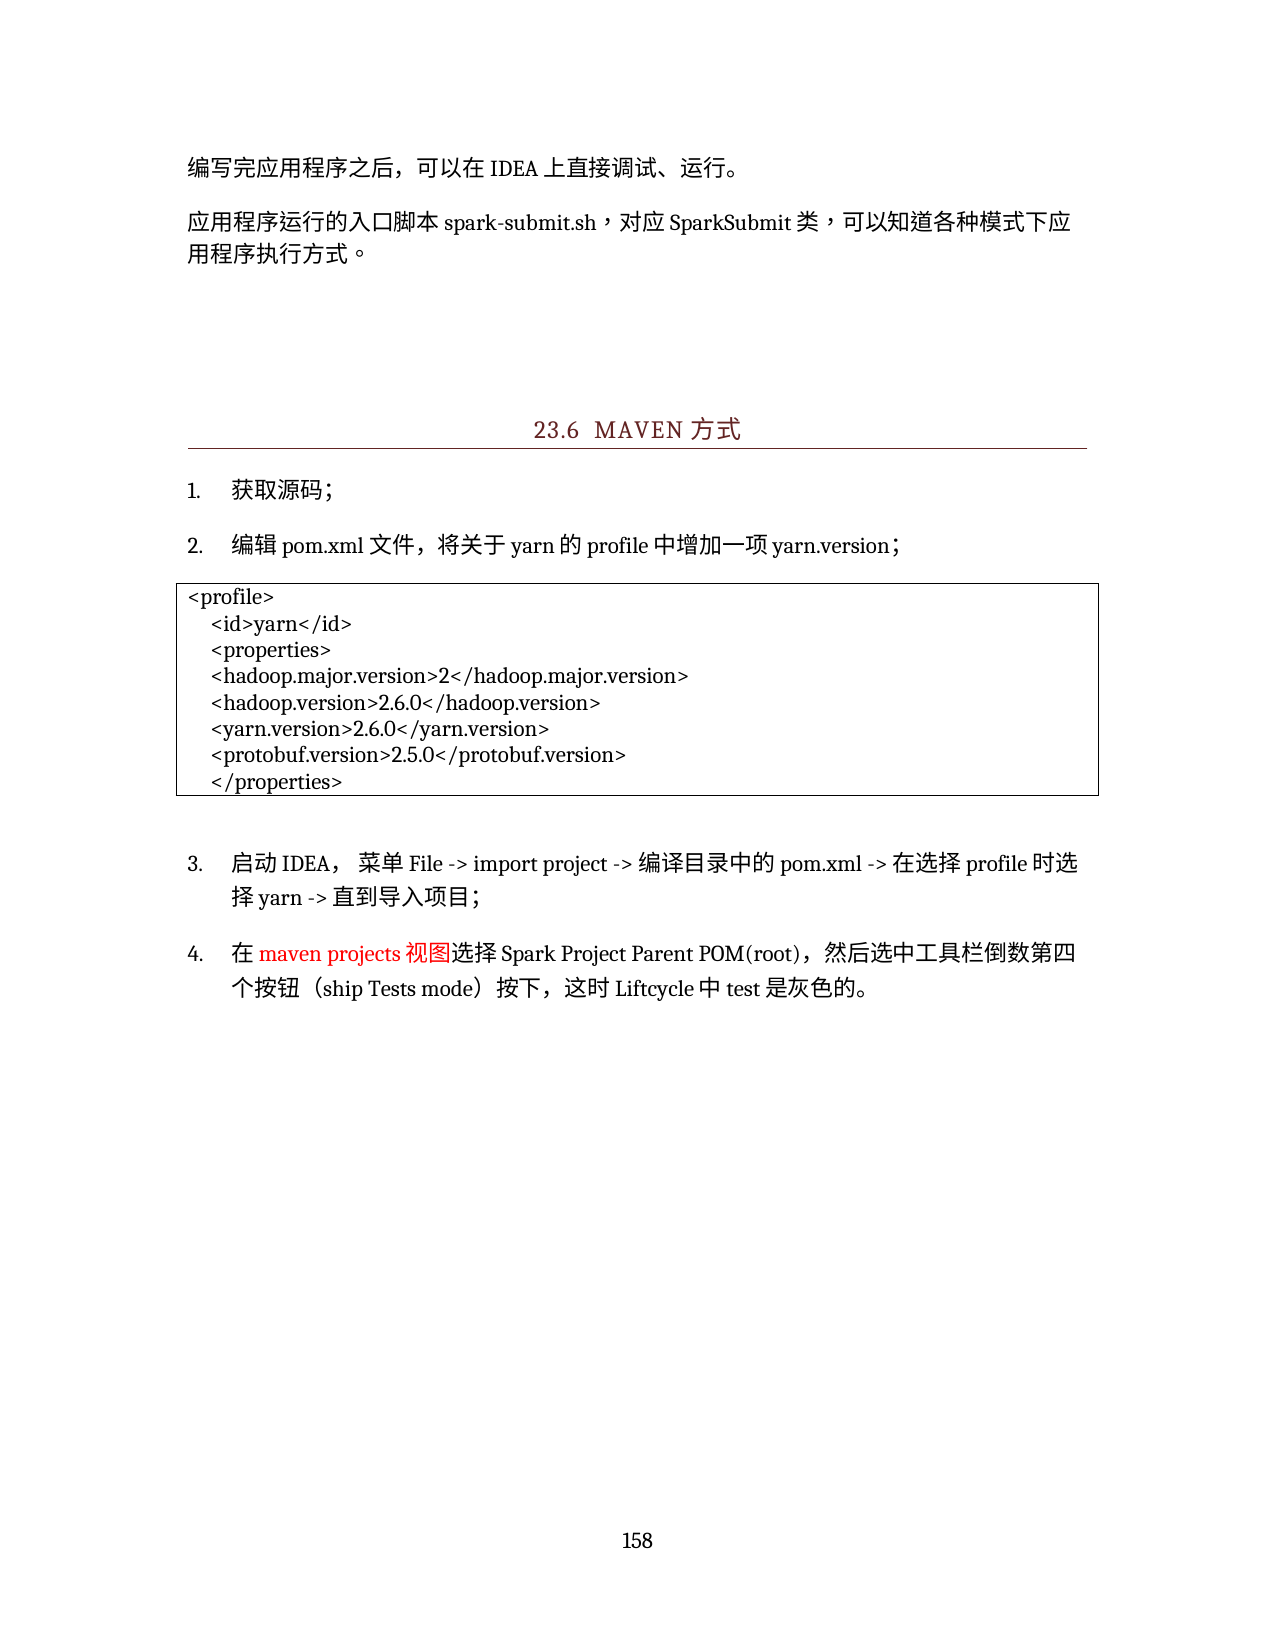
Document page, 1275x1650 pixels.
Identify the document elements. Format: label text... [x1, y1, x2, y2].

subtitle Maven方式 [187, 410, 1087, 449]
list 编辑pom.xml 文件，将关于yarn的profile中增加一项yarn.version； [187, 527, 1087, 561]
list 启动IDEA， 菜单File -> import project -> 编译目录中的pom.xml -> 在选择profile时选择yarn -> 直到导入项目； [187, 844, 1087, 912]
list 在maven projects视图选择Spark Project Parent POM(root)，然后选中工具栏倒数第四个按钮（ship Tests mode）按下，这时Liftcycle中test是灰色的。 [187, 935, 1087, 1003]
text 编写完应用程序之后，可以在IDEA上直接调试、运行。 [187, 150, 1087, 183]
list 获取源码； [187, 472, 1087, 505]
table_header <profile> <id>yarn</id> <properties> <hadoop.major.version>2</hadoop.major.version> <hadoop.version>2.6.0</hadoop.version> <yarn.version>2.6.0</yarn.version> <protobuf.version>2.5.0</protobuf.version> </properties> [177, 584, 1098, 795]
text 应用程序运行的入口脚本spark-submit.sh，对应SparkSubmit类，可以知道各种模式下应用程序执行方式。 [187, 206, 1087, 270]
